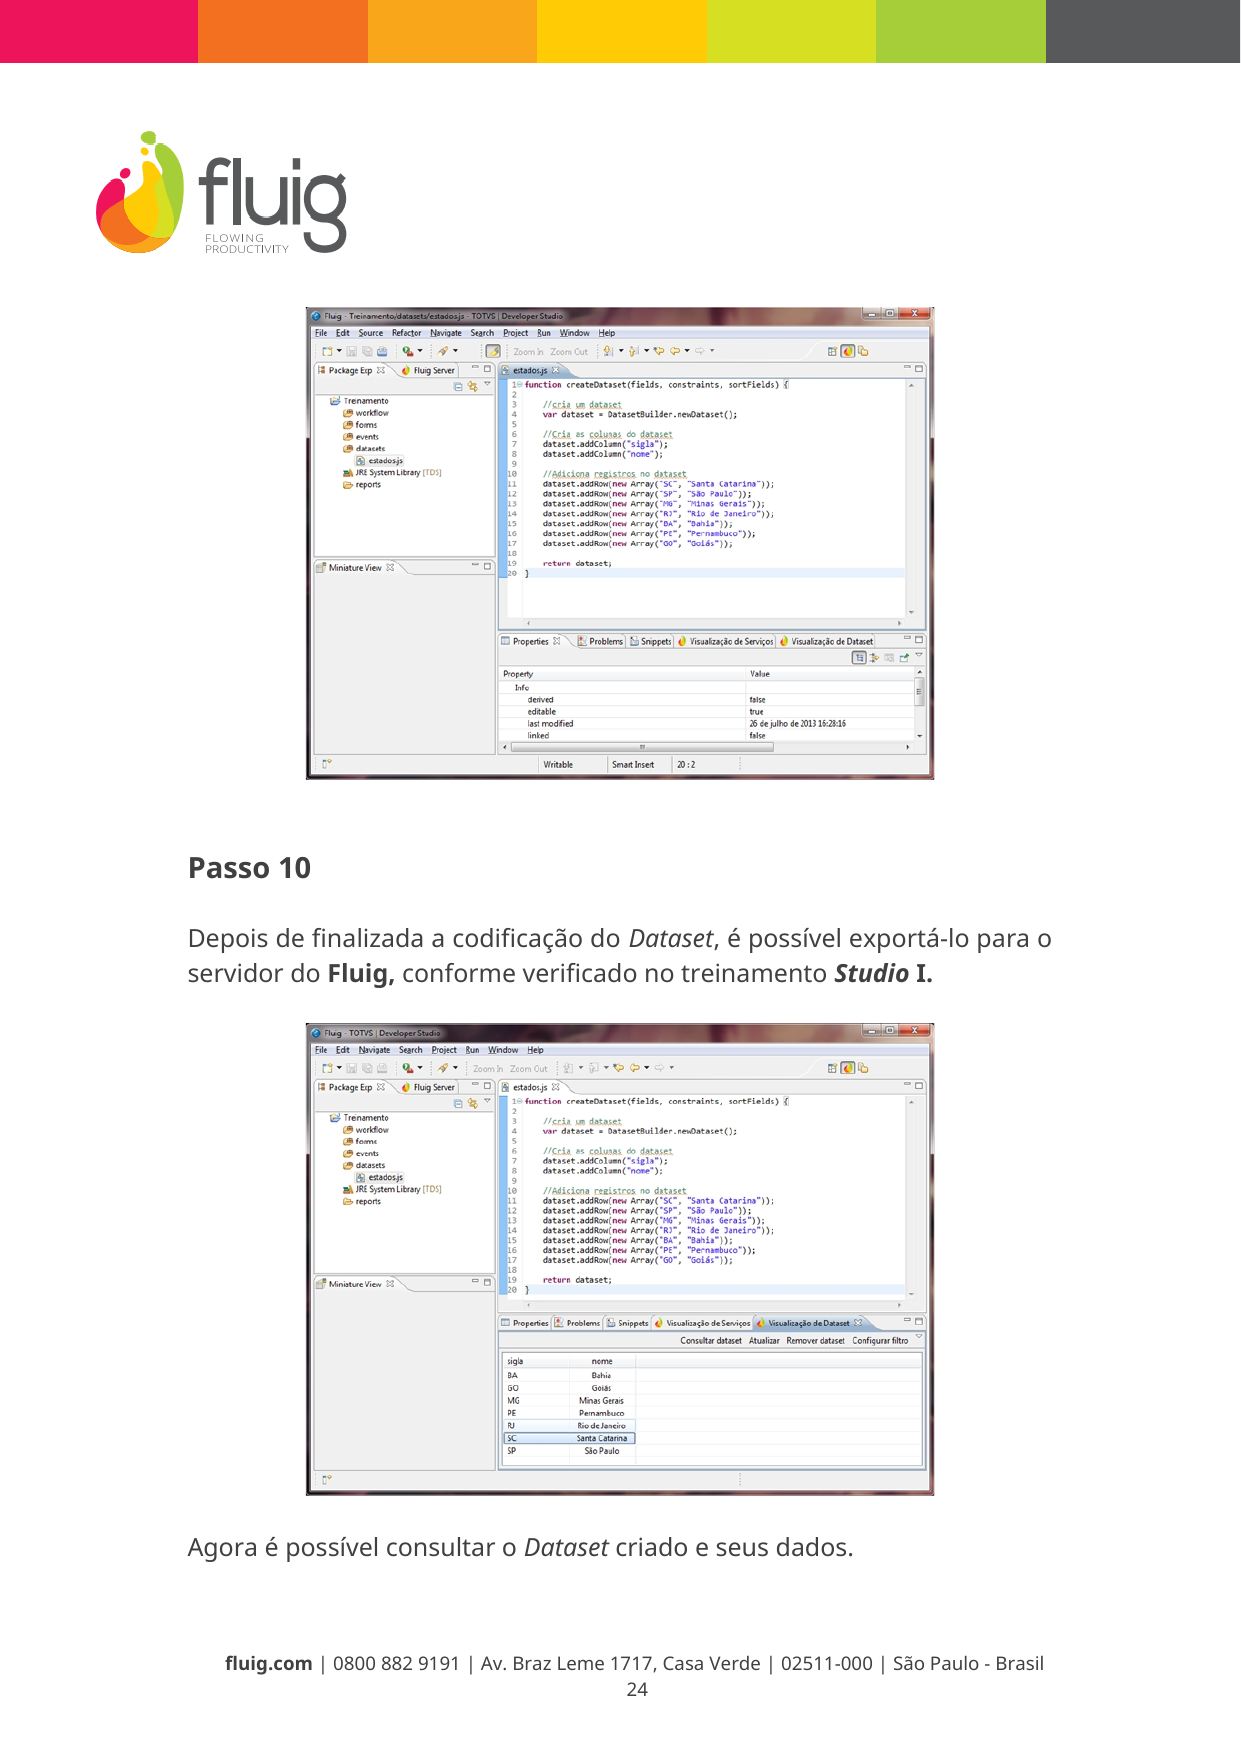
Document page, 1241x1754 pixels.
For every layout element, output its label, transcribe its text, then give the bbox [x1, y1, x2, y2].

text Passo 10 [187, 847, 1053, 887]
picture [305, 307, 935, 780]
picture [305, 1023, 935, 1496]
text Agora é possível consultar o Dataset criado e seus dados. [187, 1529, 1053, 1564]
text Depois de finalizada a codificação do Dataset, é possível exportá-lo para o servidor do Fluig, conforme verificado no treinamento Studio I. [187, 921, 1053, 989]
